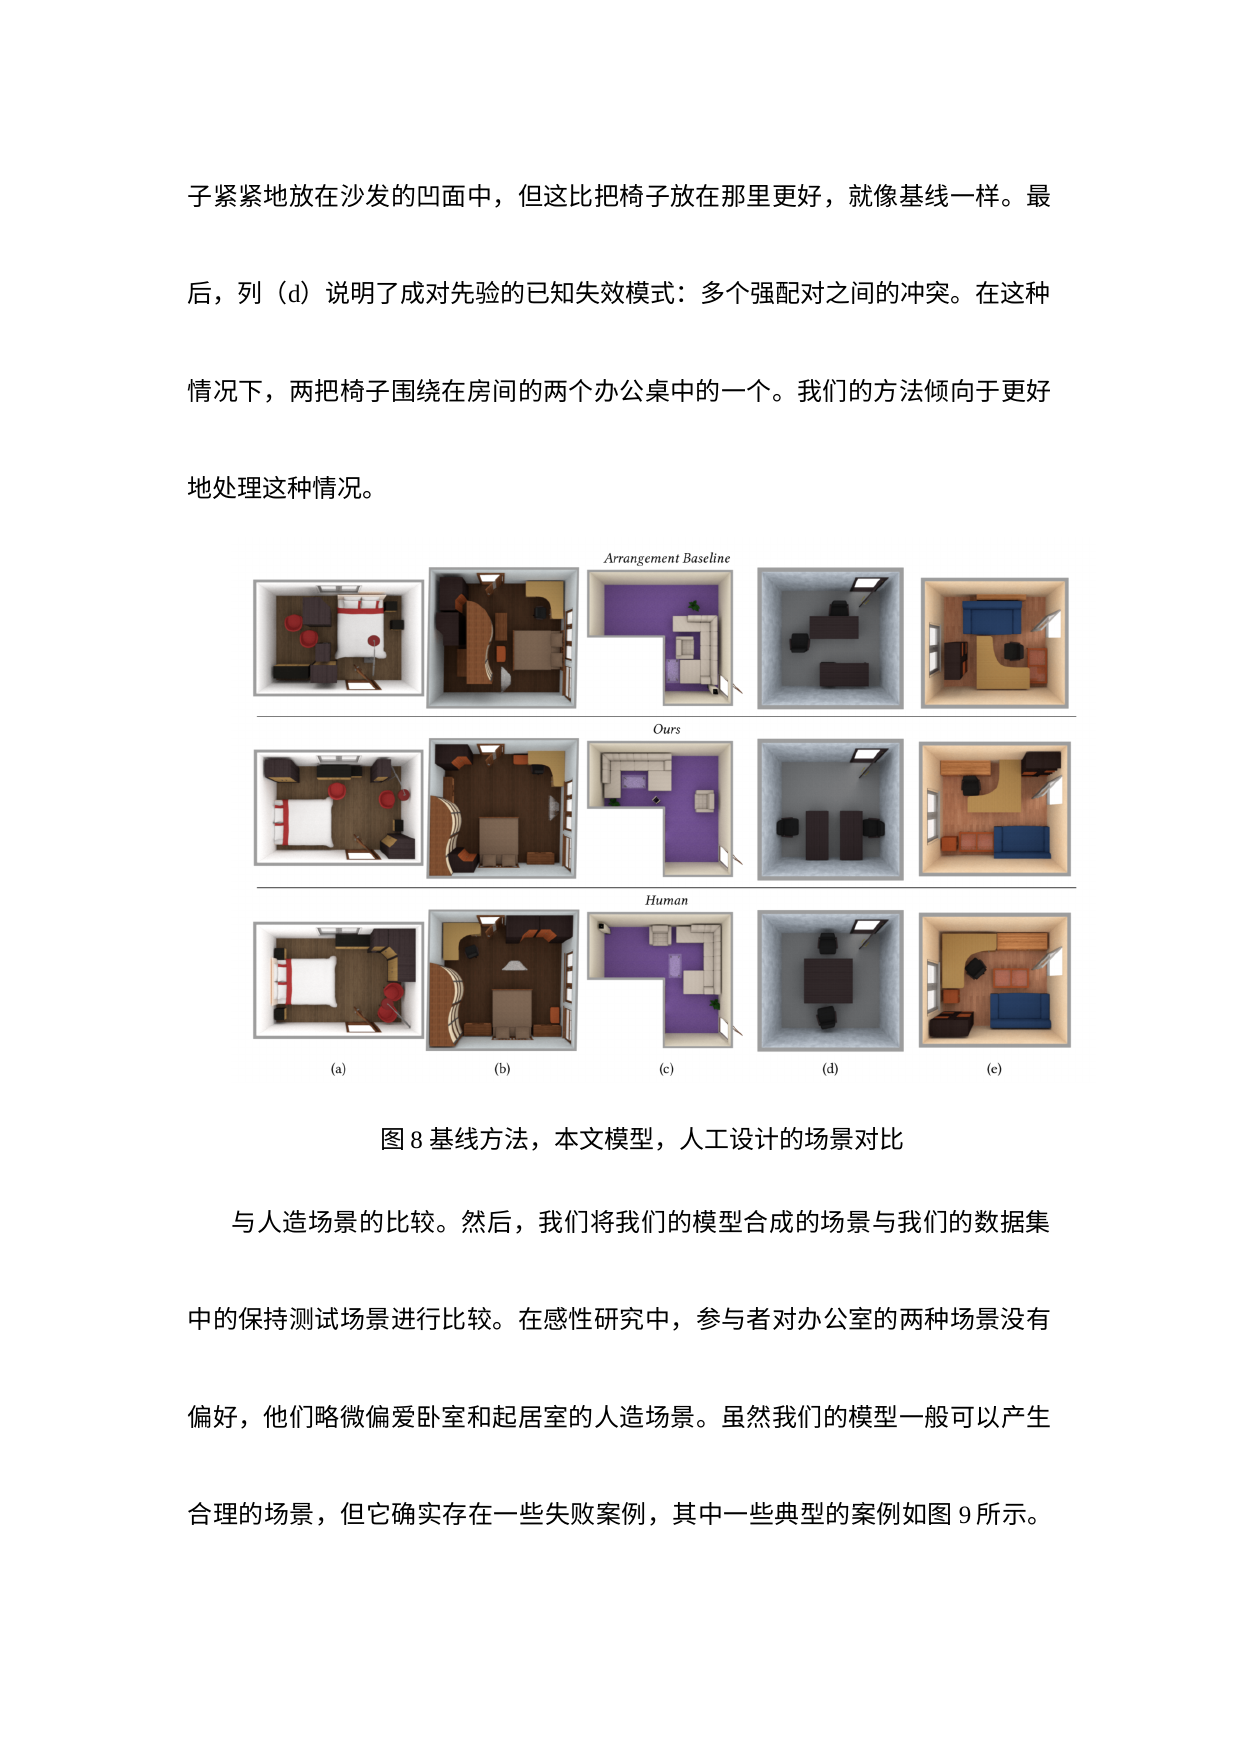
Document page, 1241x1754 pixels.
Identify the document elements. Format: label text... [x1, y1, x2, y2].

picture [231, 537, 1097, 1083]
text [187, 162, 1053, 519]
text 图8 基线方法，本文模型，人工设计的场景对比 [187, 1105, 1053, 1170]
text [187, 1188, 1053, 1546]
